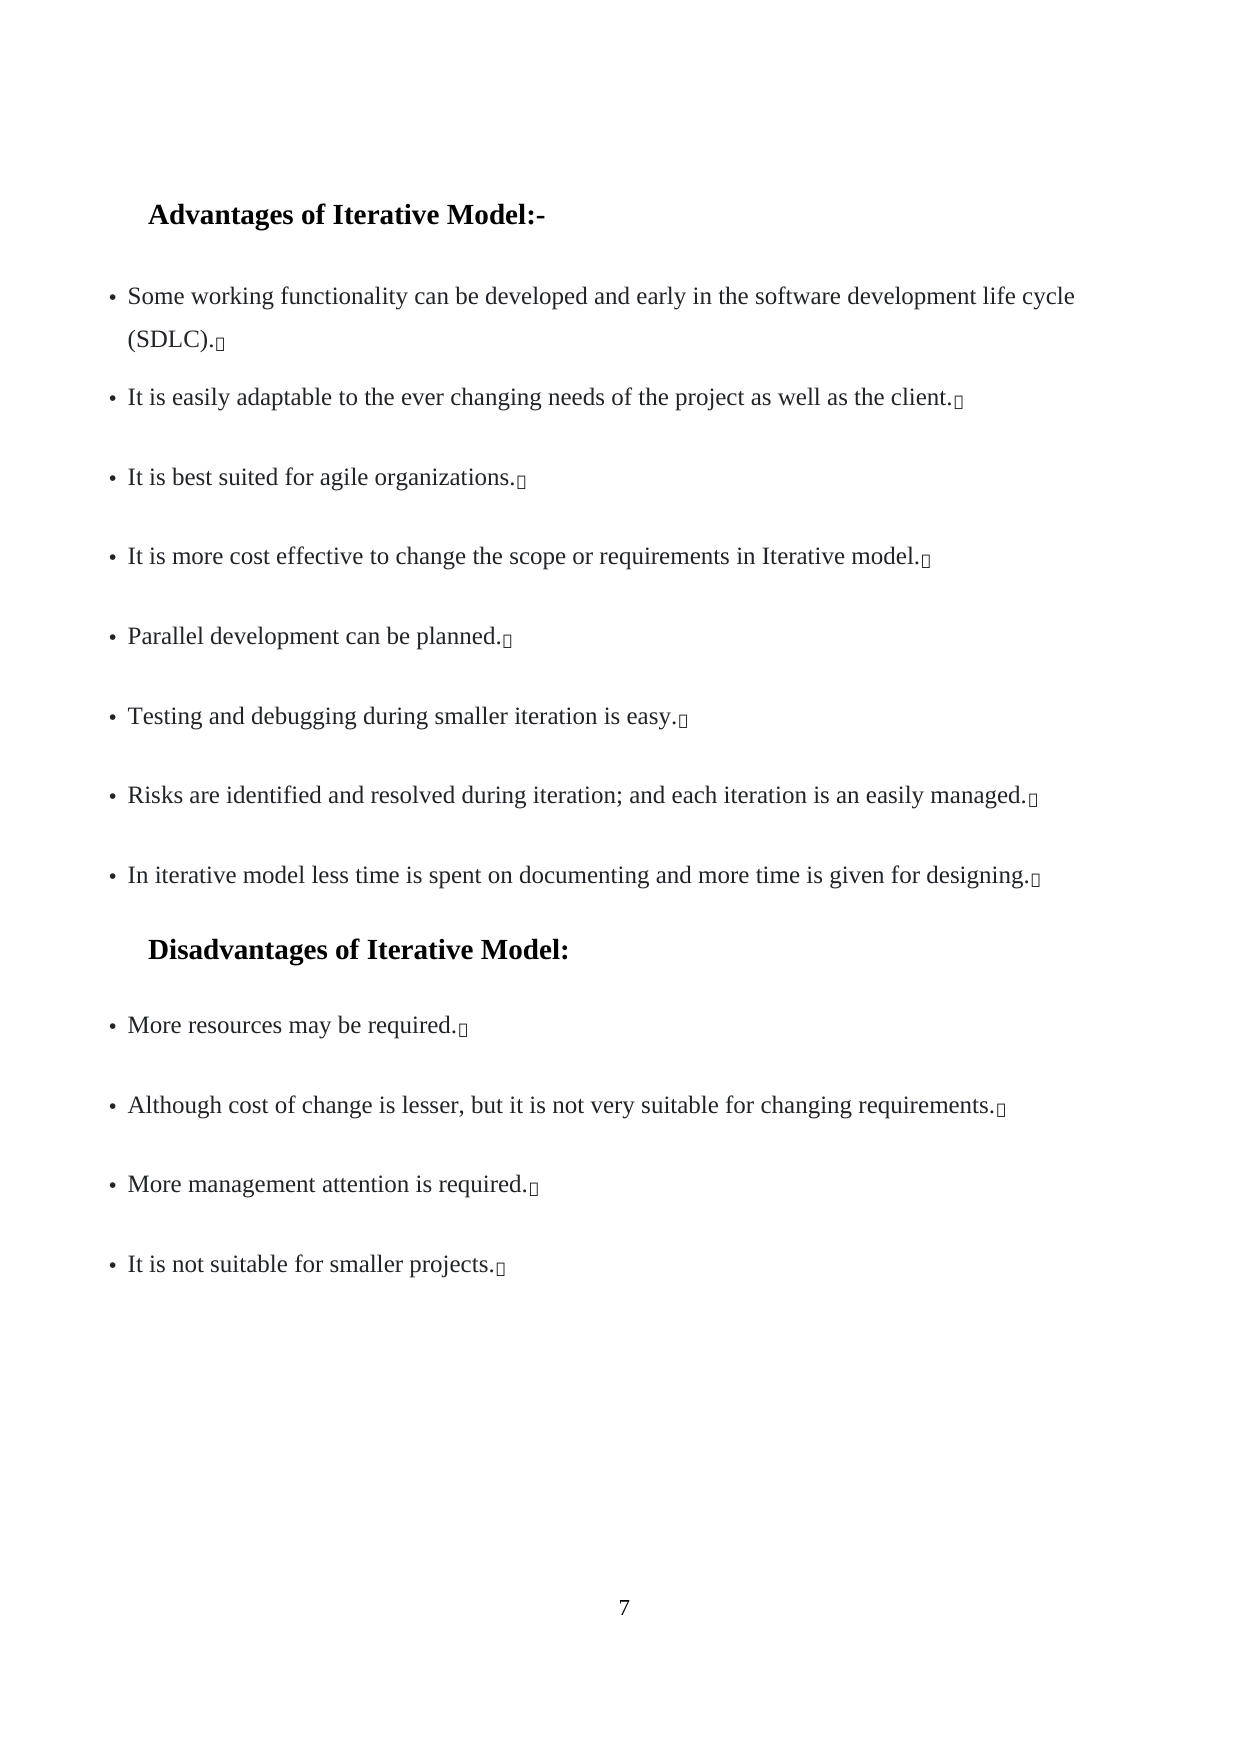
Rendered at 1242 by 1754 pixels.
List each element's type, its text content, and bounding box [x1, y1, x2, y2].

list It is easily adaptable to the ever changing needs of the project as well as the client. [109, 371, 1096, 415]
text Disadvantages of Iterative Model: [148, 932, 1096, 966]
subtitle Advantages of Iterative Model:- [148, 197, 1096, 231]
list Some working functionality can be developed and early in the software development life cycle (SDLC). [109, 281, 1096, 357]
list It is best suited for agile organizations. [109, 451, 1096, 495]
list Although cost of change is lesser, but it is not very suitable for changing requirements. [109, 1079, 1096, 1123]
list It is not suitable for smaller projects. [109, 1238, 1096, 1282]
list More resources may be required. [109, 999, 1096, 1043]
list It is more cost effective to change the scope or requirements in Iterative model. [109, 530, 1096, 574]
list In iterative model less time is spent on documenting and more time is given for designing. [109, 848, 1096, 892]
list Parallel development can be planned. [109, 610, 1096, 654]
list More management attention is required. [109, 1158, 1096, 1202]
list Testing and debugging during smaller iteration is easy. [109, 690, 1096, 734]
list Risks are identified and resolved during iteration; and each iteration is an easily managed. [109, 769, 1096, 813]
